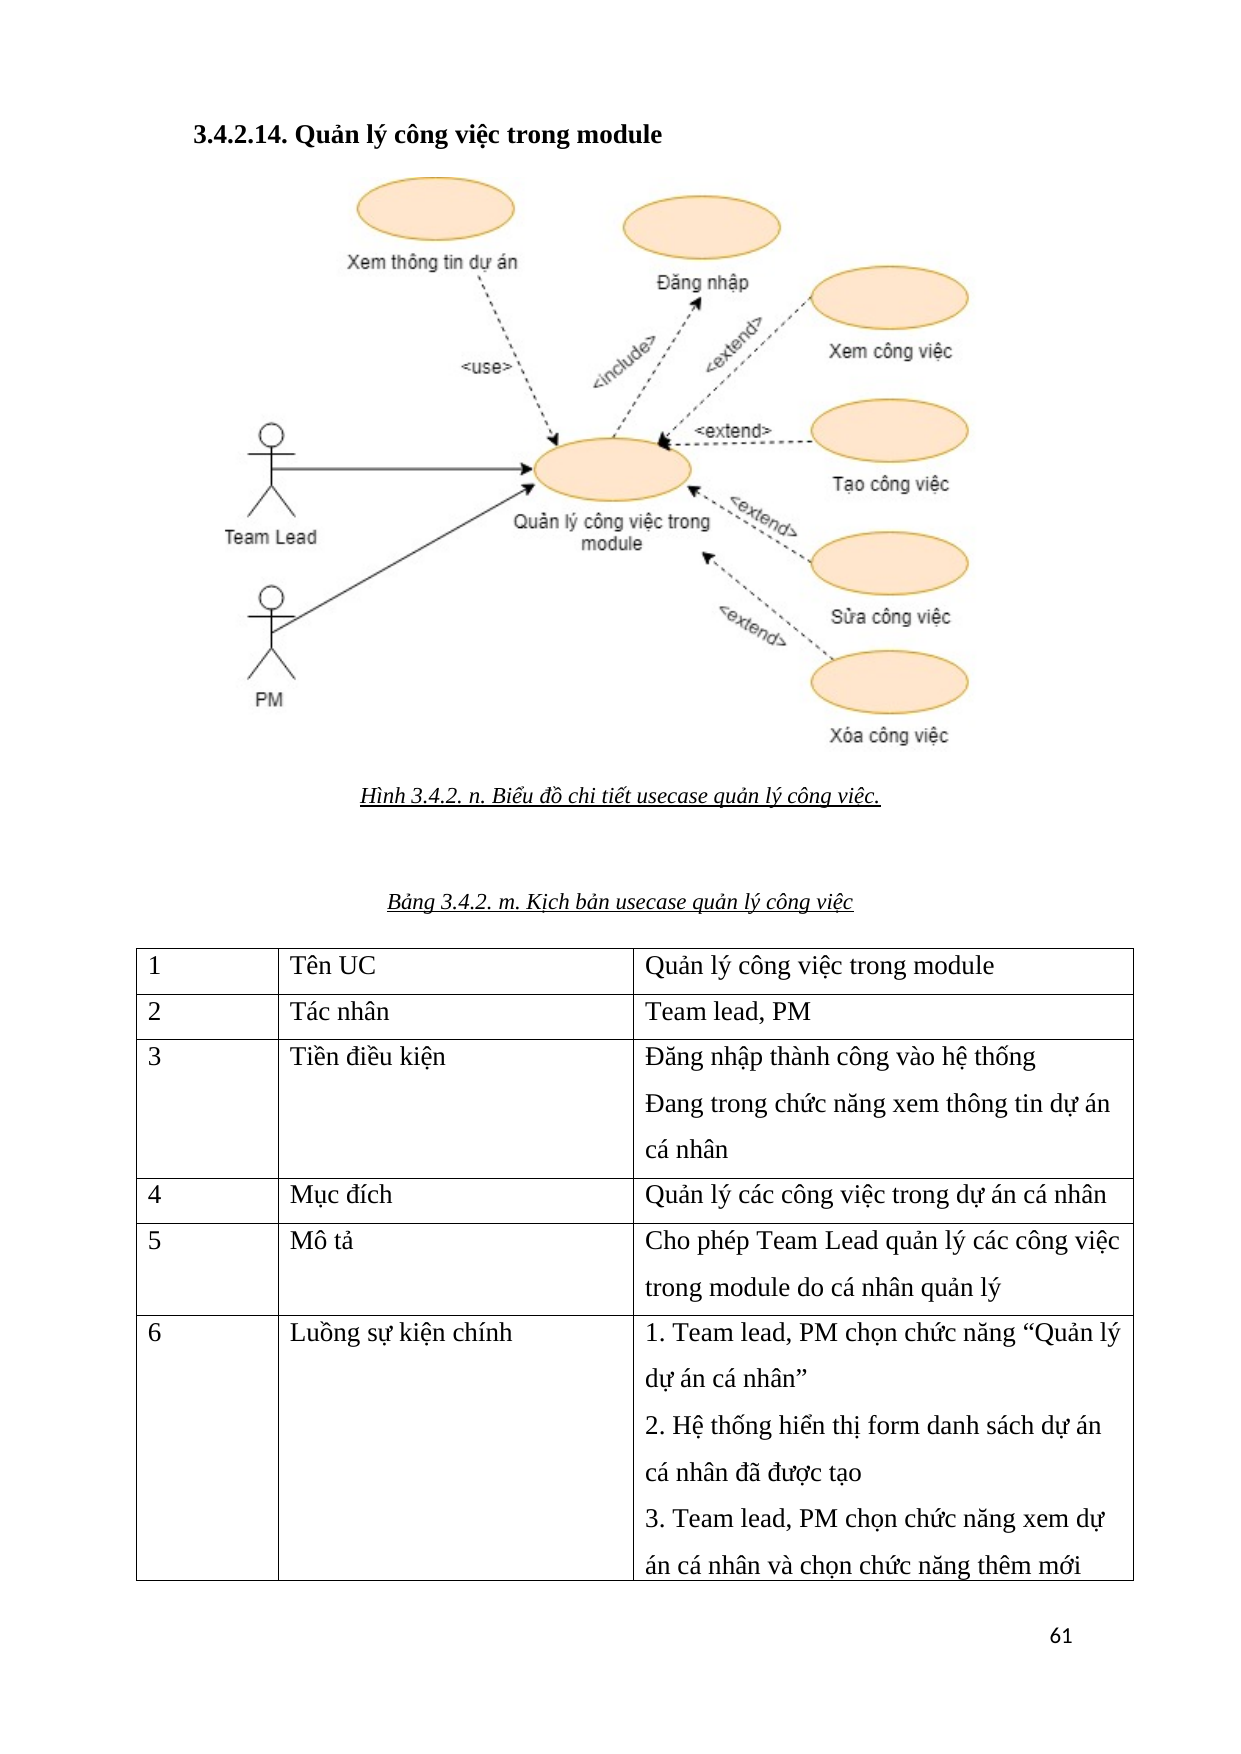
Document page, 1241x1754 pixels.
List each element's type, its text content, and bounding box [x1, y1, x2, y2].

table_cell Luồng sự kiện chính [279, 1316, 633, 1580]
table_header 1 [137, 949, 278, 994]
table_cell Quản lý các công việc trong dự án cá nhân [634, 1179, 1133, 1223]
table_cell Mục đích [279, 1179, 633, 1223]
subtitle 3.4.2.14. Quản lý công việc trong module [118, 118, 1122, 149]
picture [224, 177, 1016, 752]
table_cell 5 [137, 1224, 278, 1315]
table_header Quản lý công việc trong module [634, 949, 1133, 994]
table_cell Team lead, PM [634, 995, 1133, 1039]
table_cell Đăng nhập thành công vào hệ thống Đang trong chức năng xem thông tin dự án cá nhân [634, 1040, 1133, 1178]
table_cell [634, 1316, 1133, 1580]
table_cell Tiền điều kiện [279, 1040, 633, 1178]
text Hình 3.4.2. n. Biểu đồ chi tiết usecase quản lý công việc. [118, 783, 1122, 809]
table_cell Cho phép Team Lead quản lý các công việc trong module do cá nhân quản lý [634, 1224, 1133, 1315]
table_cell 2 [137, 995, 278, 1039]
table_cell Tác nhân [279, 995, 633, 1039]
table_cell 3 [137, 1040, 278, 1178]
table_cell 4 [137, 1179, 278, 1223]
table_cell Mô tả [279, 1224, 633, 1315]
text Bảng 3.4.2. m. Kịch bản usecase quản lý công việc [118, 888, 1122, 914]
table_cell 6 [137, 1316, 278, 1580]
table_header Tên UC [279, 949, 633, 994]
